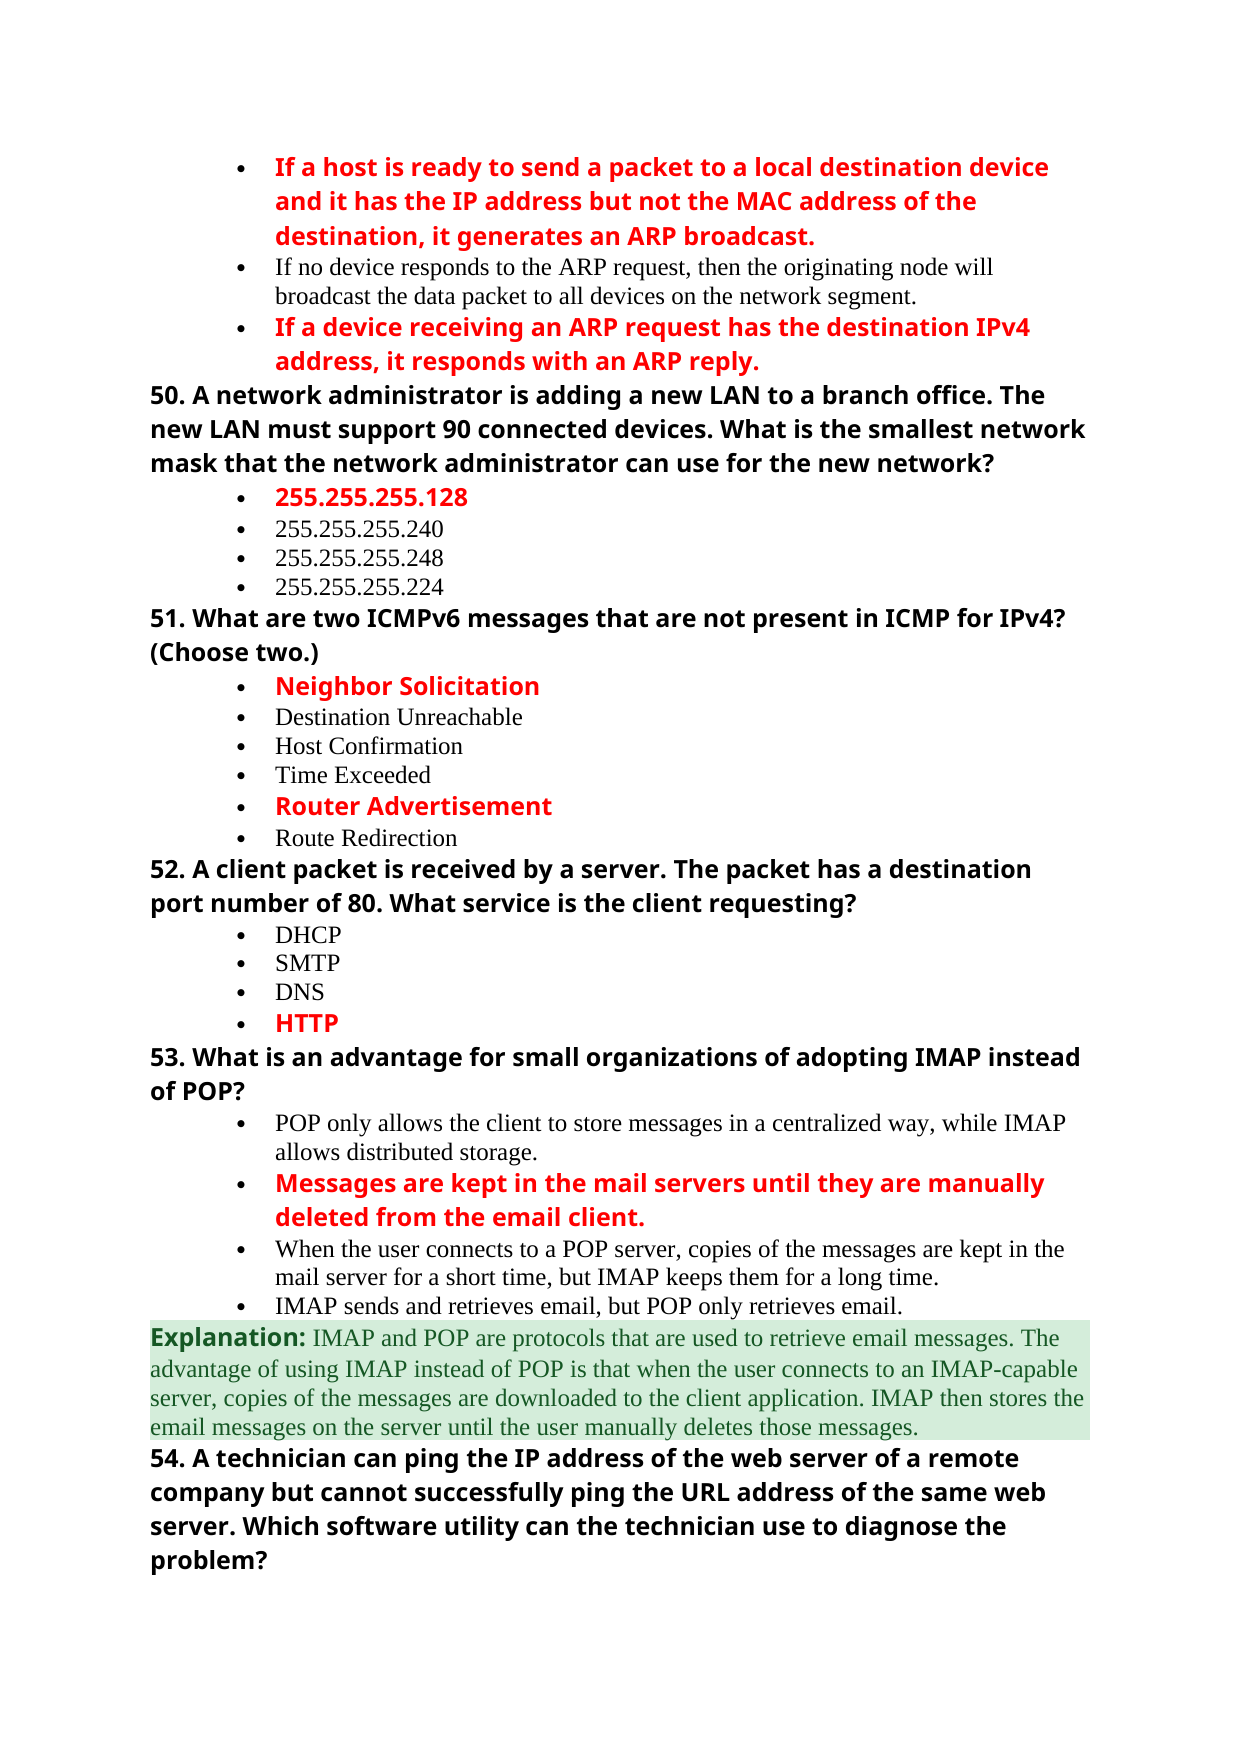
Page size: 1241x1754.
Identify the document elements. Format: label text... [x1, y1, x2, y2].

text 53. What is an advantage for small organizations of adopting IMAP instead of POP? [150, 1040, 1090, 1108]
list If a device receiving an ARP request has the destination IPv4 address, it responds with an ARP reply. [237, 310, 1090, 378]
list IMAP sends and retrieves email, but POP only retrieves email. [237, 1291, 1090, 1320]
list Destination Unreachable [237, 702, 1090, 731]
list If a host is ready to send a packet to a local destination device and it has the IP address but not the MAC address of the destination, it generates an ARP broadcast. [237, 150, 1090, 252]
list 255.255.255.248 [237, 543, 1090, 572]
list Time Exceeded [237, 760, 1090, 789]
text 50. A network administrator is adding a new LAN to a branch office. The new LAN must support 90 connected devices. What is the smallest network mask that the network administrator can use for the new network? [150, 378, 1090, 480]
text 52. A client packet is received by a server. The packet has a destination port number of 80. What service is the client requesting? [150, 852, 1090, 920]
list 255.255.255.224 [237, 572, 1090, 600]
list Neighbor Solicitation [237, 668, 1090, 702]
text 54. A technician can ping the IP address of the web server of a remote company but cannot successfully ping the URL address of the same web server. Which software utility can the technician use to diagnose the problem? [150, 1440, 1090, 1577]
list SMTP [237, 948, 1090, 977]
list Host Confirmation [237, 731, 1090, 760]
list When the user connects to a POP server, copies of the messages are kept in the mail server for a short time, but IMAP keeps them for a long time. [237, 1234, 1090, 1291]
list 255.255.255.240 [237, 514, 1090, 543]
text 51. What are two ICMPv6 messages that are not present in ICMP for IPv4? (Choose two.) [150, 600, 1090, 668]
list Route Redirection [237, 823, 1090, 852]
list POP only allows the client to store messages in a centralized way, while IMAP allows distributed storage. [237, 1108, 1090, 1166]
list DHCP [237, 920, 1090, 948]
text Explanation: IMAP and POP are protocols that are used to retrieve email messages. The advantage of using IMAP instead of POP is that when the user connects to an IMAP-capable server, copies of the messages are downloaded to the client application. IMAP then stores the email messages on the server until the user manually deletes those messages. [150, 1320, 1090, 1440]
list HTTP [237, 1006, 1090, 1040]
list 255.255.255.128 [237, 480, 1090, 514]
list Router Advertisement [237, 789, 1090, 823]
list Messages are kept in the mail servers until they are manually deleted from the email client. [237, 1166, 1090, 1234]
list DNS [237, 977, 1090, 1006]
list If no device responds to the ARP request, then the originating node will broadcast the data packet to all devices on the network segment. [237, 252, 1090, 310]
